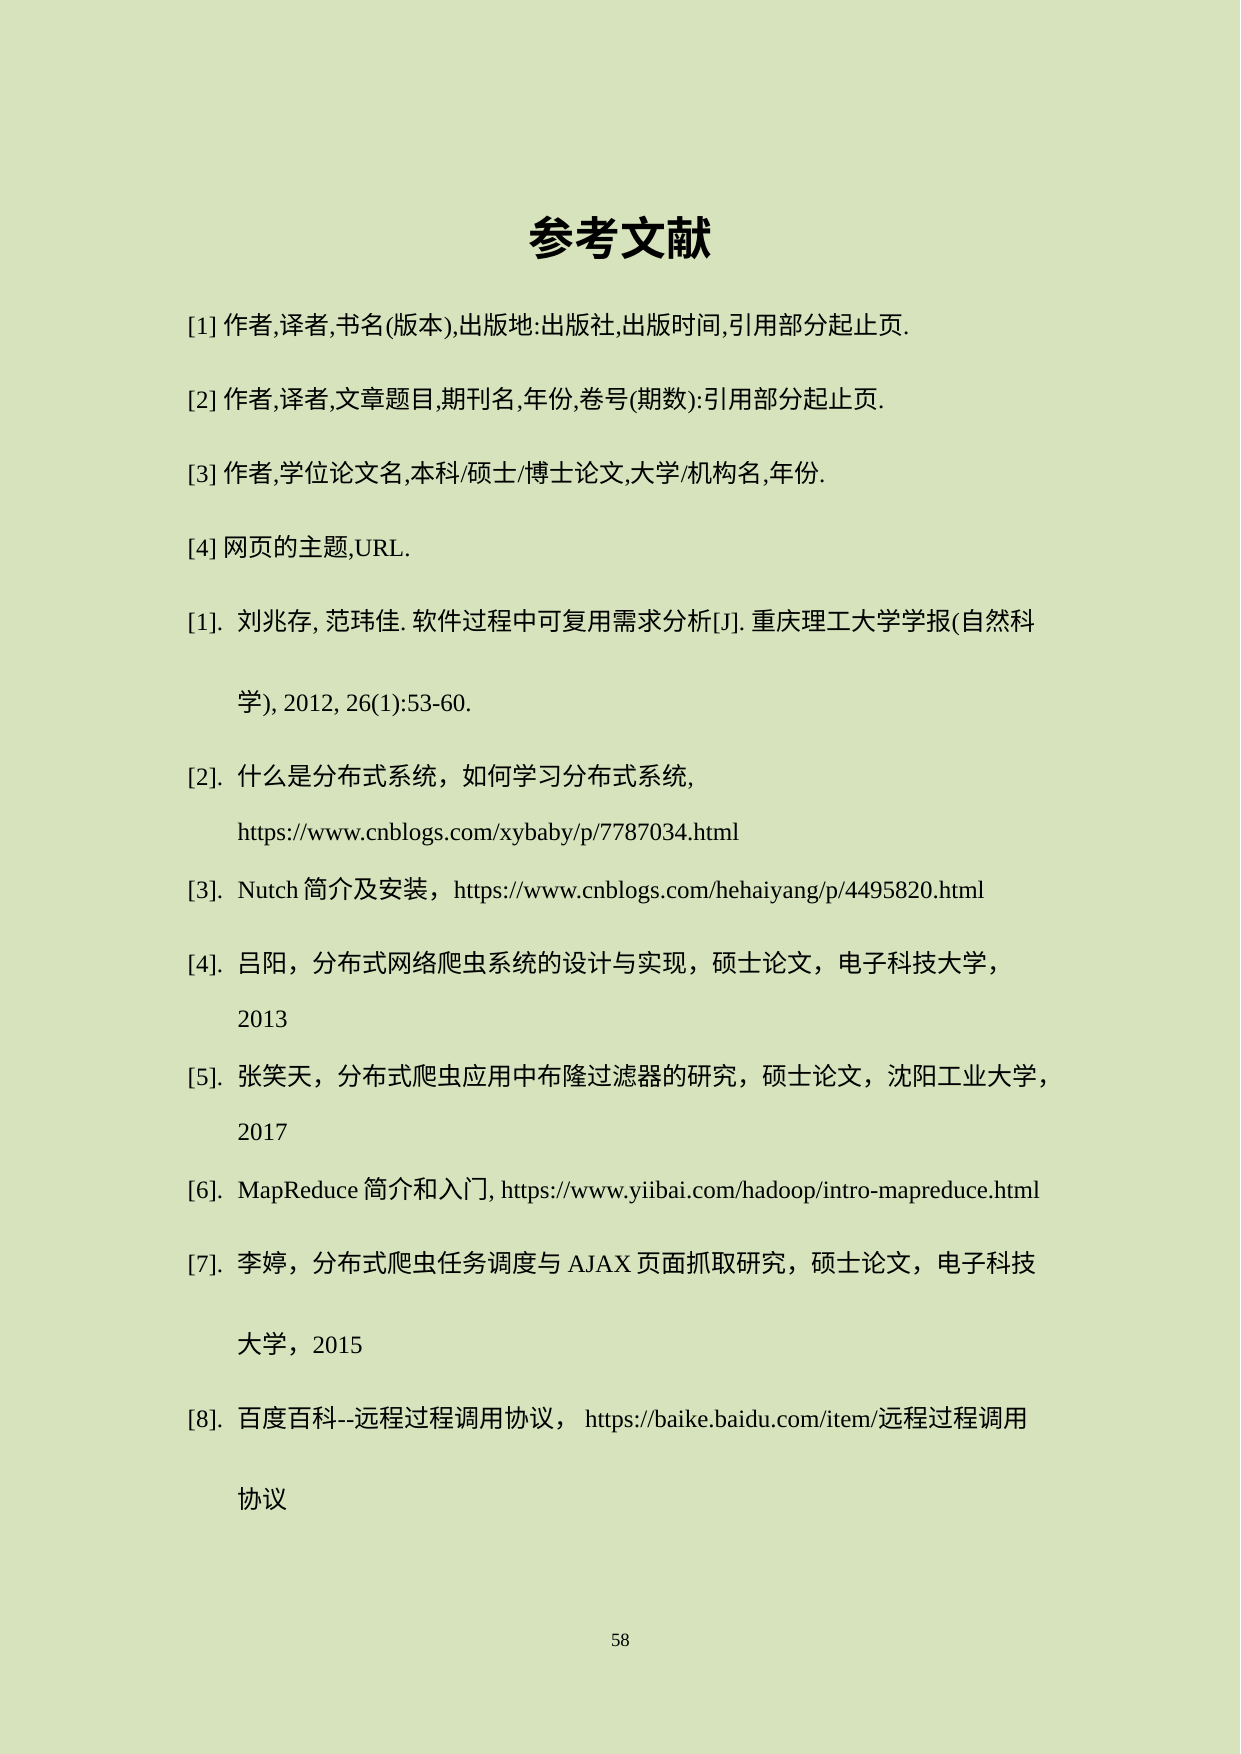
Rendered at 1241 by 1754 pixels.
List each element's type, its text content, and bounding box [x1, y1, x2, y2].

list 刘兆存, 范玮佳. 软件过程中可复用需求分析[J]. 重庆理工大学学报(自然科学), 2012, 26(1):53-60. [187, 587, 1053, 733]
text [3] 作者,学位论文名,本科/硕士/博士论文,大学/机构名,年份. [187, 439, 1053, 504]
title 参考文献 [187, 187, 1053, 284]
text [4] 网页的主题,URL. [187, 513, 1053, 578]
list MapReduce简介和入门, https://www.yiibai.com/hadoop/intro-mapreduce.html [187, 1155, 1053, 1220]
text [1] 作者,译者,书名(版本),出版地:出版社,出版时间,引用部分起止页. [187, 291, 1053, 356]
list 吕阳，分布式网络爬虫系统的设计与实现，硕士论文，电子科技大学，2013 [187, 929, 1053, 1035]
list 什么是分布式系统，如何学习分布式系统, https://www.cnblogs.com/xybaby/p/7787034.html [187, 742, 1053, 848]
list 李婷，分布式爬虫任务调度与AJAX页面抓取研究，硕士论文，电子科技大学，2015 [187, 1229, 1053, 1375]
list 张笑天，分布式爬虫应用中布隆过滤器的研究，硕士论文，沈阳工业大学，2017 [187, 1042, 1053, 1148]
list Nutch简介及安装，https://www.cnblogs.com/hehaiyang/p/4495820.html [187, 855, 1053, 920]
text [2] 作者,译者,文章题目,期刊名,年份,卷号(期数):引用部分起止页. [187, 365, 1053, 430]
list 百度百科--远程过程调用协议， https://baike.baidu.com/item/远程过程调用协议 [187, 1384, 1053, 1530]
